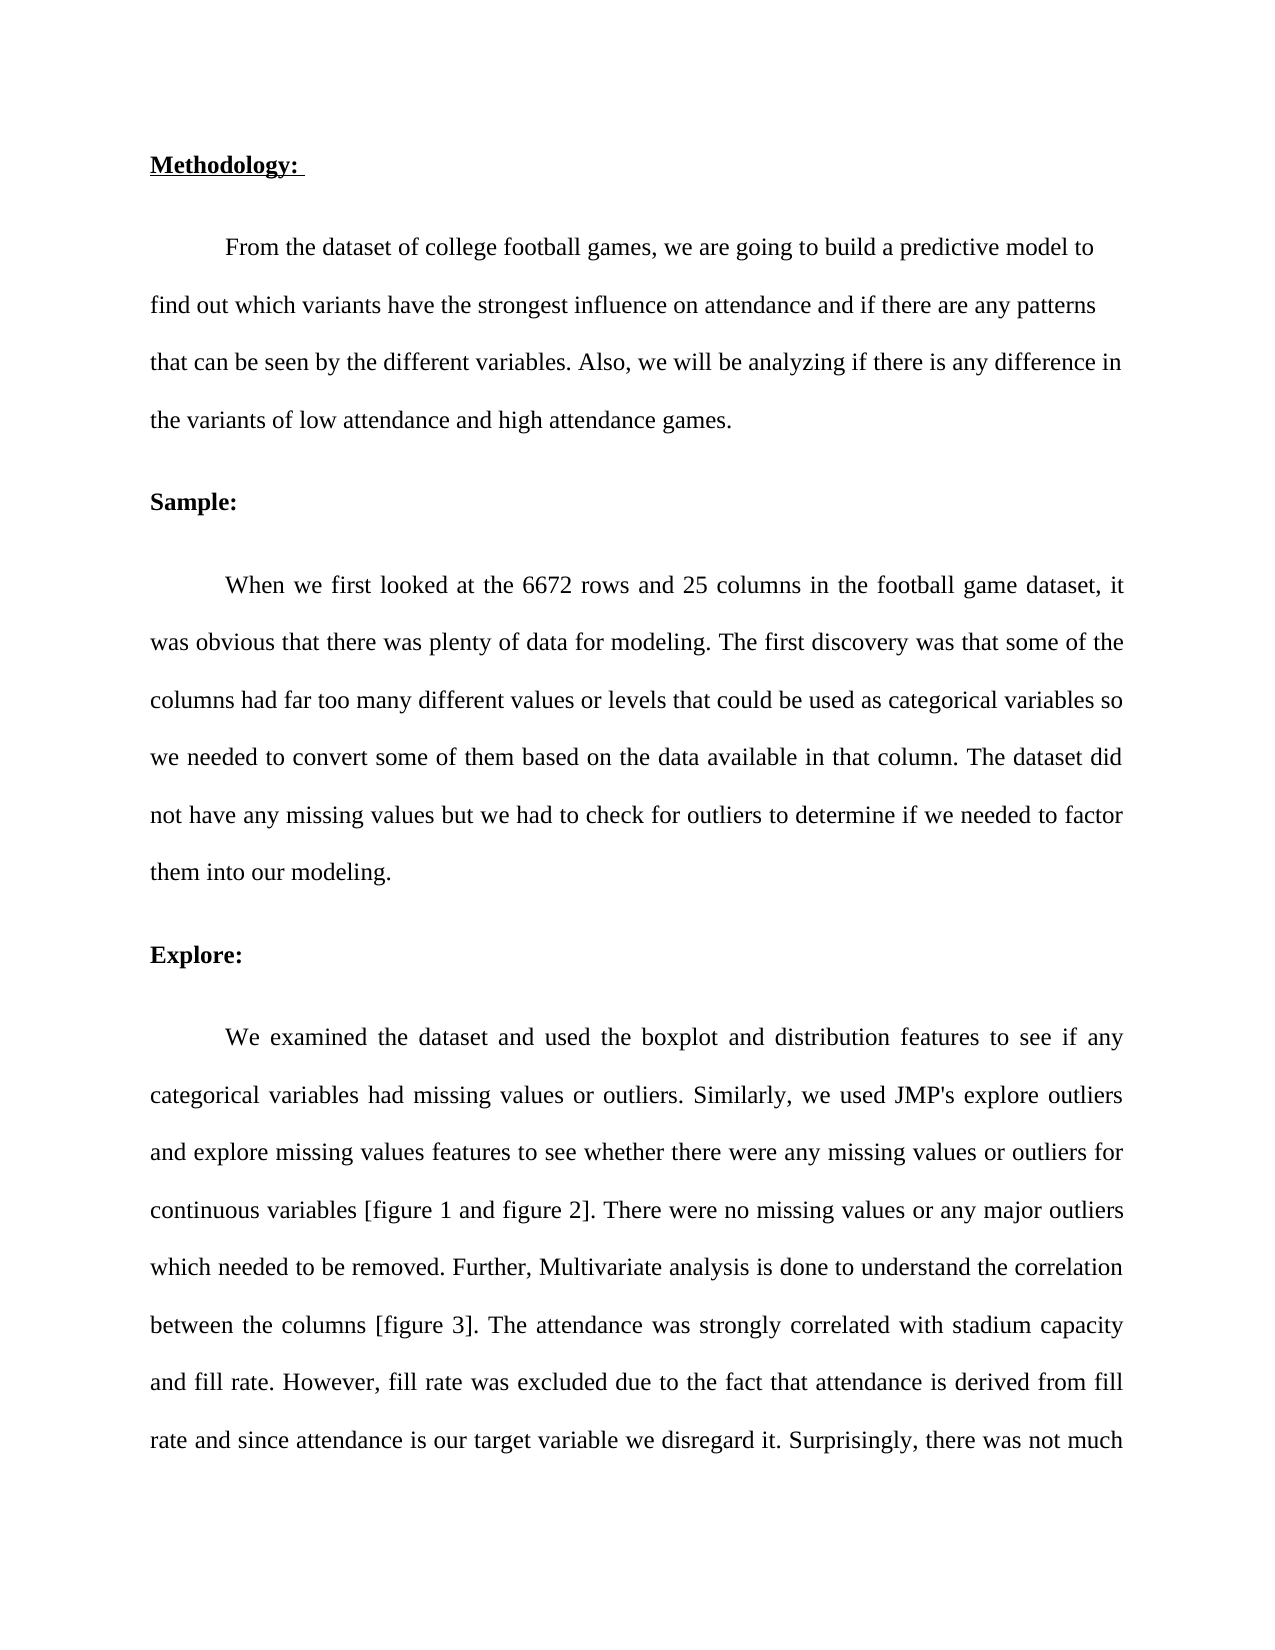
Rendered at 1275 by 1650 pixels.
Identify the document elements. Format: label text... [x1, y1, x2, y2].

subtitle When we first looked at the 6672 rows and 25 columns in the football game dataset, it was obvious that there was plenty of data for modeling. The first discovery was that some of the columns had far too many different values or levels that could be used as categorical variables so we needed to convert some of them based on the data available in that column. The dataset did not have any missing values but we had to check for outliers to determine if we needed to factor them into our modeling. [150, 570, 1125, 886]
subtitle Methodology: [150, 150, 1125, 179]
subtitle Sample: [150, 487, 1125, 516]
subtitle Explore: [150, 940, 1125, 969]
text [150, 1022, 1125, 1454]
text From the dataset of college football games, we are going to build a predictive model to find out which variants have the strongest influence on attendance and if there are any patterns that can be seen by the different variables. Also, we will be analyzing if there is any difference in the variants of low attendance and high attendance games. [150, 232, 1125, 434]
